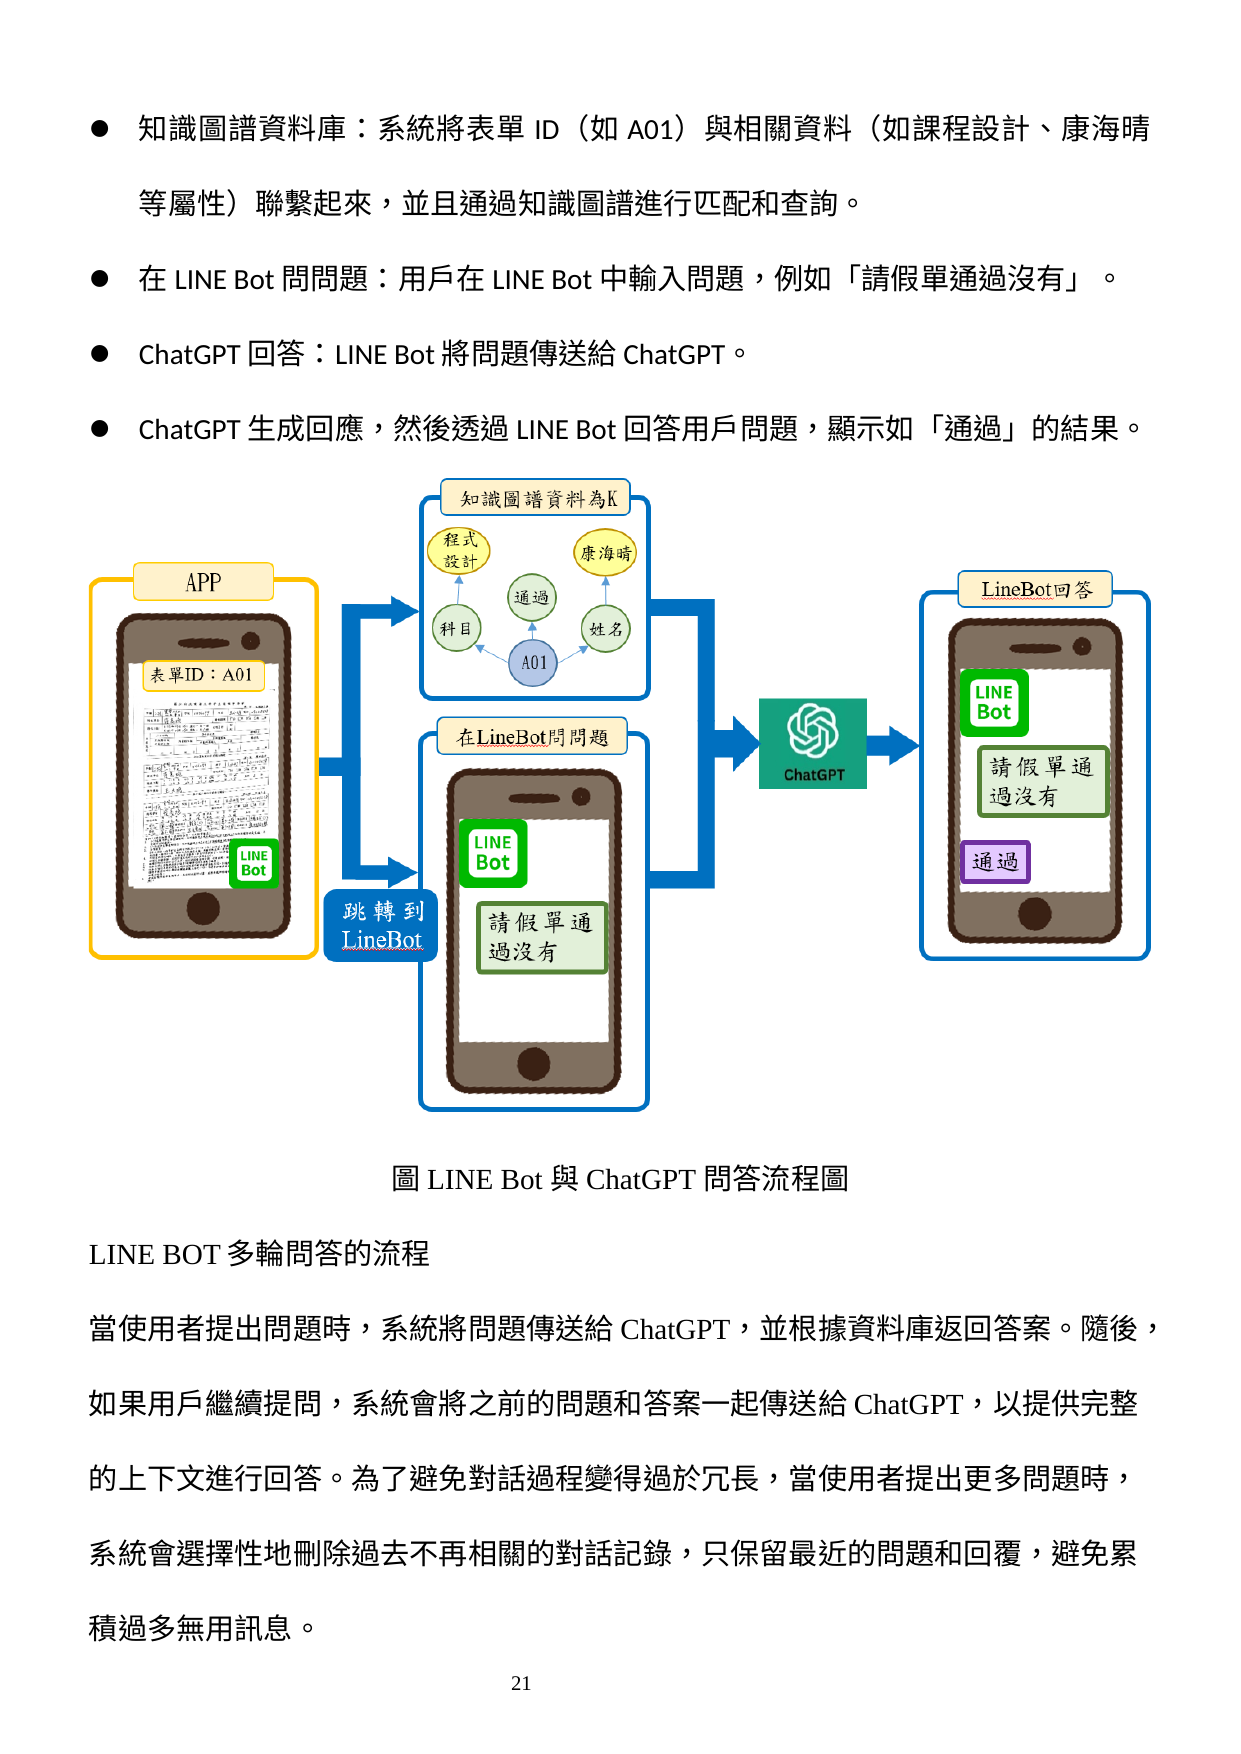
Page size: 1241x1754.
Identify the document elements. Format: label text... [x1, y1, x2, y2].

list 在 LINE Bot 問問題：用戶在 LINE Bot 中輸入問題，例如「請假單通過沒有」。 [89, 239, 1152, 314]
list 知識圖譜資料庫：系統將表單 ID（如 A01）與相關資料（如課程設計、康海晴等屬性）聯繫起來，並且通過知識圖譜進行匹配和查詢。 [89, 89, 1152, 239]
text 圖 LINE Bot 與 ChatGPT 問答流程圖 [89, 1139, 1152, 1214]
text 當使用者提出問題時，系統將問題傳送給 ChatGPT，並根據資料庫返回答案。隨後，如果用戶繼續提問，系統會將之前的問題和答案一起傳送給 ChatGPT，以提供完整的上下文進行回答。為了避免對話過程變得過於冗長，當使用者提出更多問題時，系統會選擇性地刪除過去不再相關的對話記錄，只保留最近的問題和回覆，避免累積過多無用訊息。 [89, 1289, 1152, 1664]
list ChatGPT 生成回應，然後透過 LINE Bot 回答用戶問題，顯示如「通過」的結果。 [89, 389, 1152, 464]
list ChatGPT 回答：LINE Bot 將問題傳送給 ChatGPT。 [89, 314, 1152, 389]
text LINE BOT多輪問答的流程 [89, 1214, 1152, 1289]
